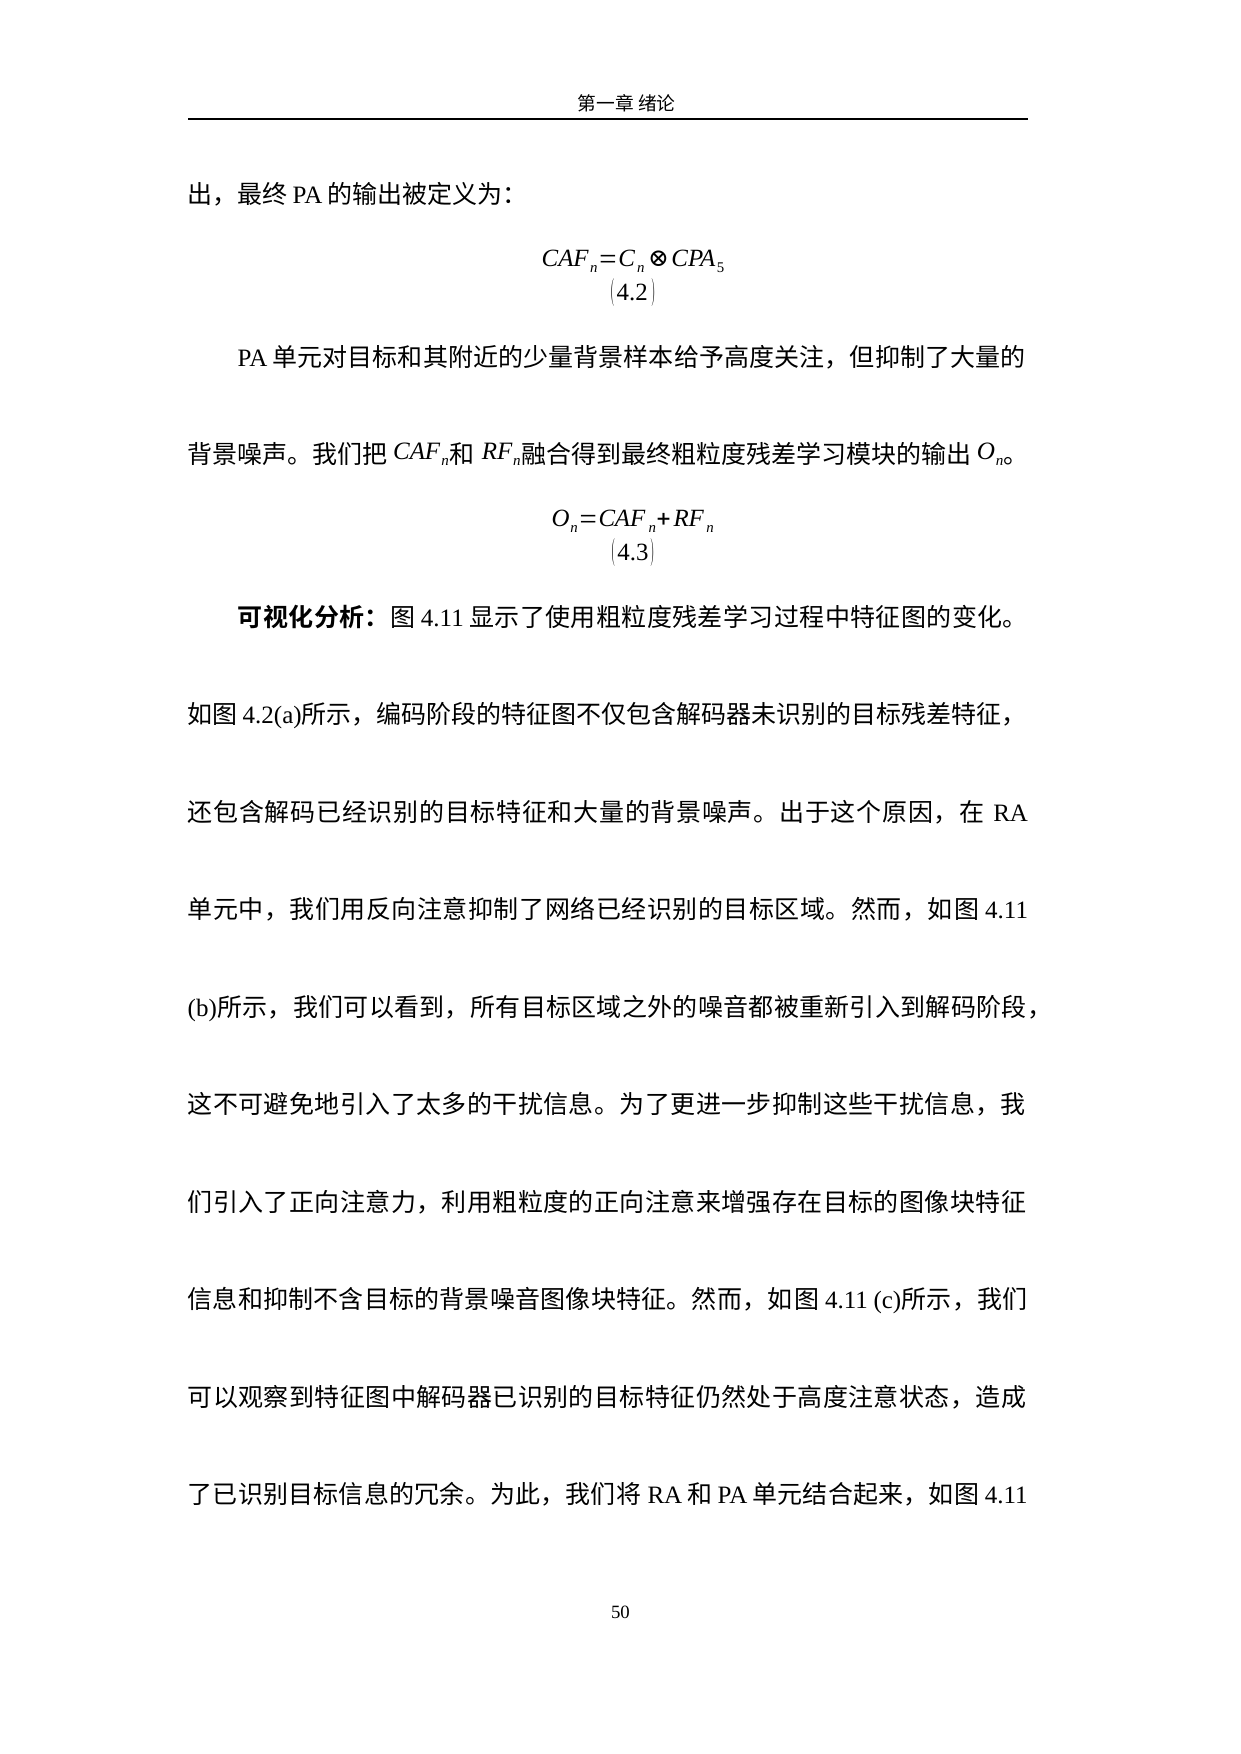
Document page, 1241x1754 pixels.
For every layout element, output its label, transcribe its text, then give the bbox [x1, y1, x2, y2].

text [187, 583, 1028, 1525]
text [187, 160, 1028, 225]
text PA单元对目标和其附近的少量背景样本给予高度关注，但抑制了大量的背景噪声。我们把 和 融合得到最终粗粒度残差学习模块的输出 。 [187, 323, 1028, 485]
